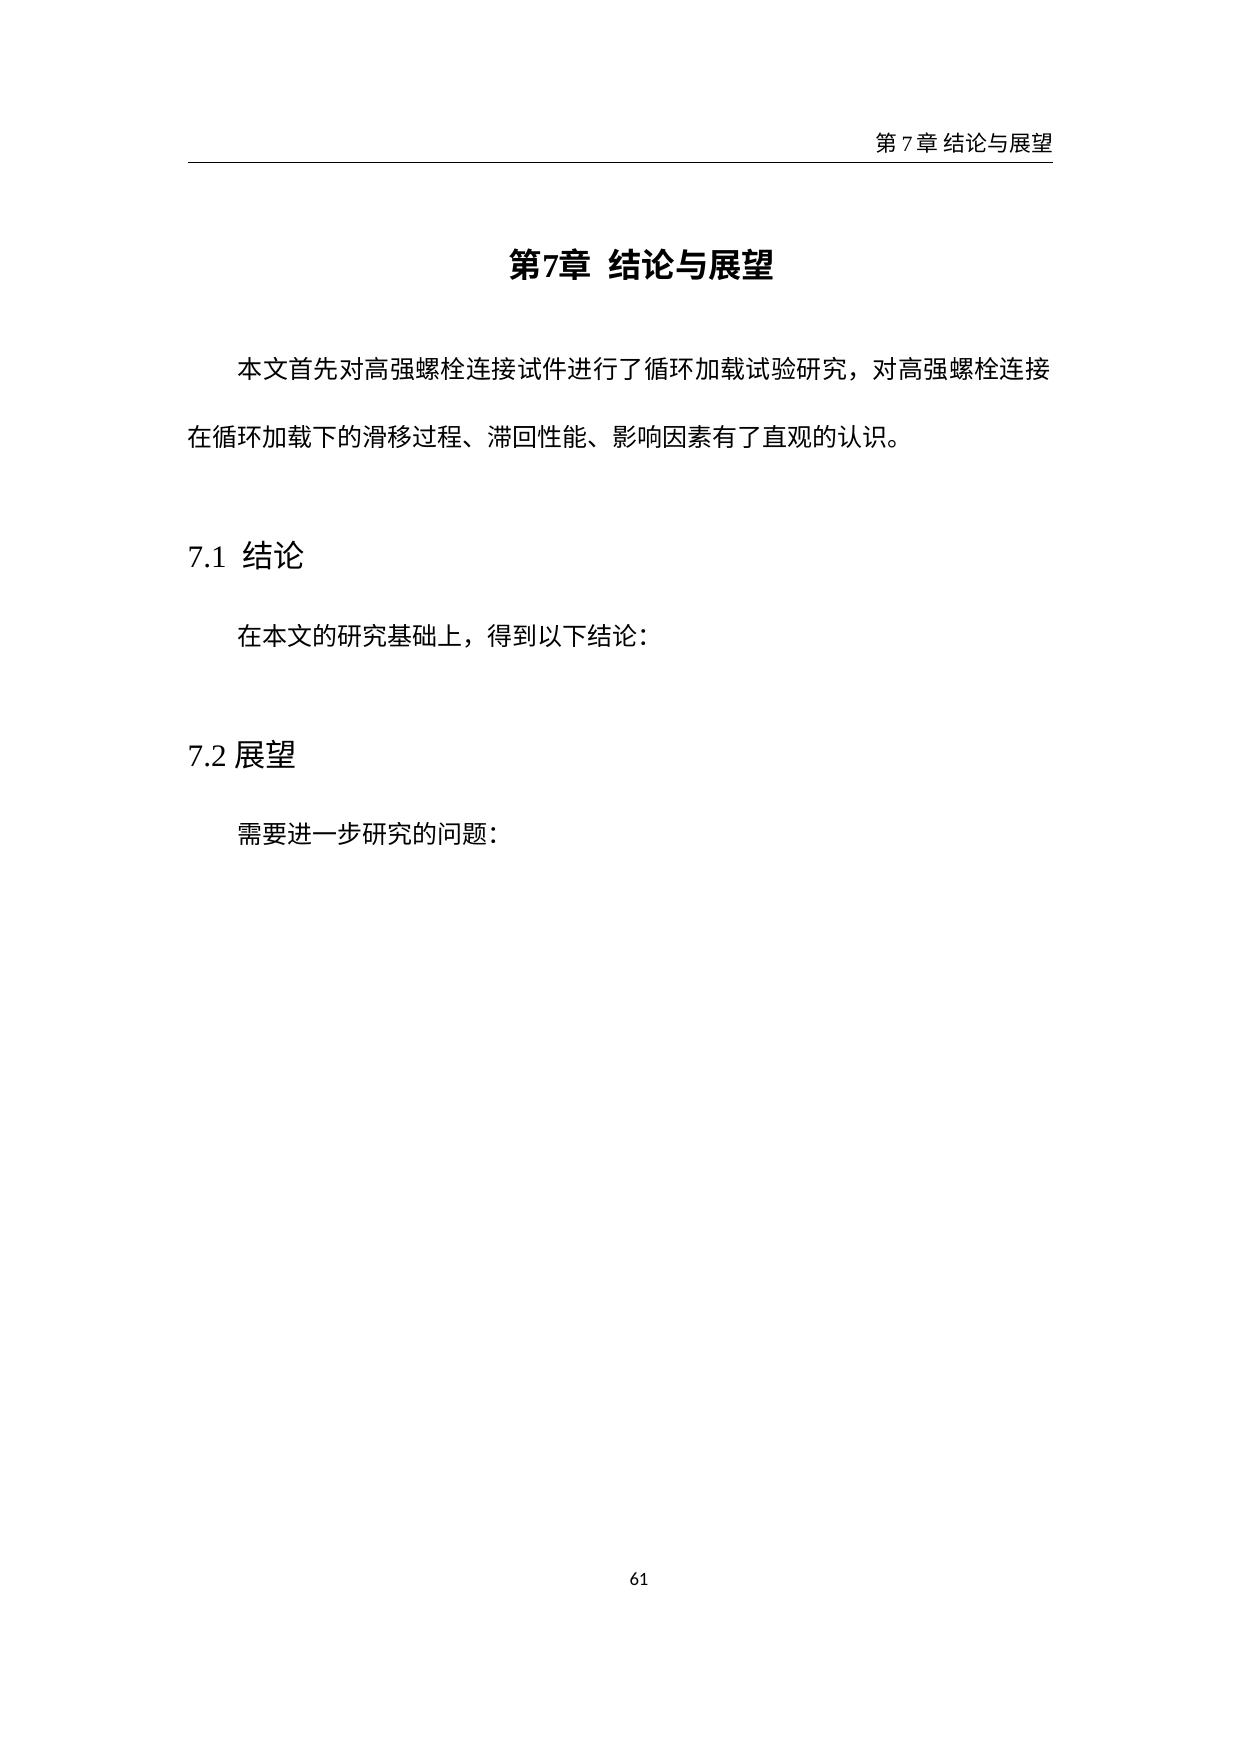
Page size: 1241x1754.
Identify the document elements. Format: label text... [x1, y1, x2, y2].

text 本文首先对高强螺栓连接试件进行了循环加载试验研究，对高强螺栓连接在循环加载下的滑移过程、滞回性能、影响因素有了直观的认识。 [187, 334, 1053, 470]
subtitle 结论 [187, 520, 1053, 588]
subtitle 展望 [187, 718, 1053, 786]
text 在本文的研究基础上，得到以下结论： [187, 600, 1053, 668]
list 需要进一步研究的问题： [187, 799, 1053, 867]
subtitle 结论与展望 [276, 229, 1053, 297]
